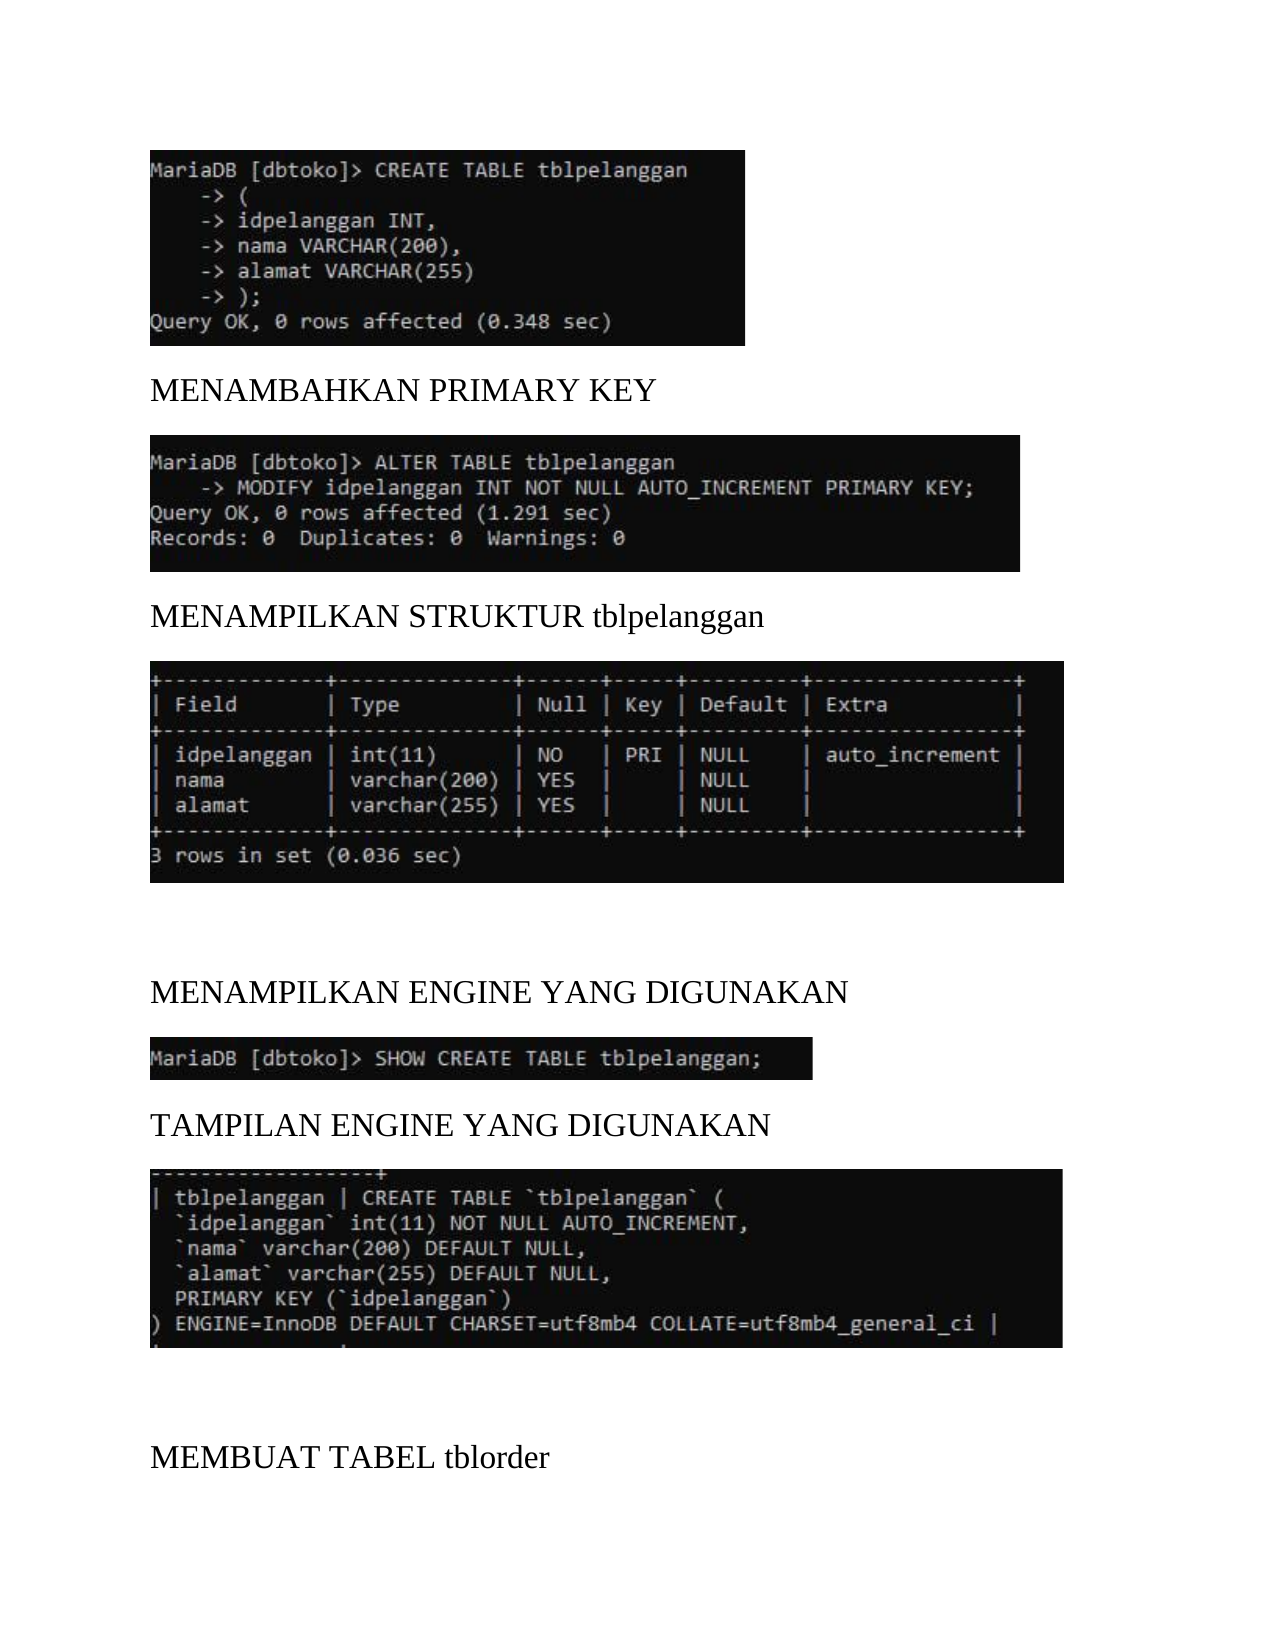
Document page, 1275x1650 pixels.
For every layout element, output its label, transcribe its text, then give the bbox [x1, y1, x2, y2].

text MENAMPILKAN STRUKTUR tblpelanggan [150, 596, 1125, 634]
picture [150, 435, 1021, 572]
picture [150, 1037, 813, 1080]
picture [150, 150, 746, 346]
picture [150, 1169, 1063, 1348]
text MENAMBAHKAN PRIMARY KEY [150, 370, 1125, 409]
text MEMBUAT TABEL tblorder [150, 1438, 1125, 1476]
text TAMPILAN ENGINE YANG DIGUNAKAN [150, 1105, 1125, 1143]
picture [150, 661, 1064, 883]
text MENAMPILKAN ENGINE YANG DIGUNAKAN [150, 973, 1125, 1011]
